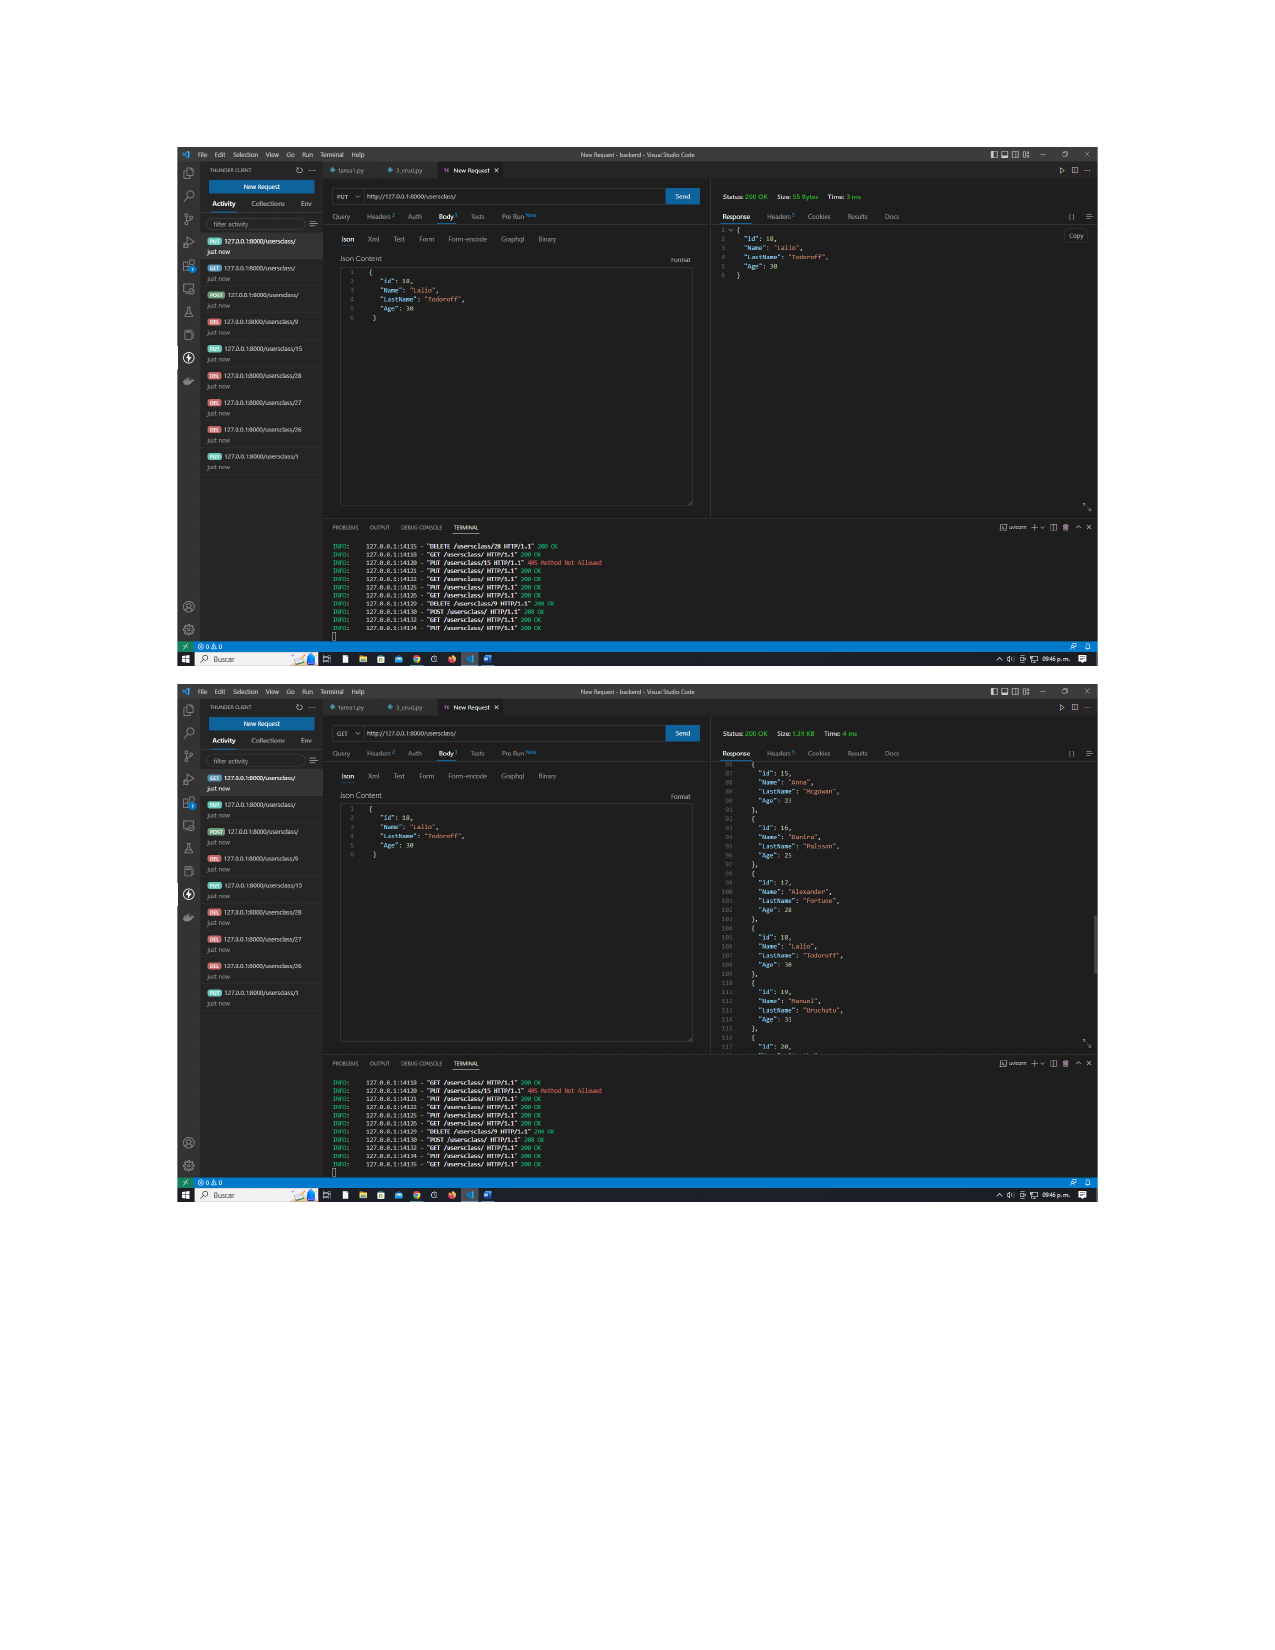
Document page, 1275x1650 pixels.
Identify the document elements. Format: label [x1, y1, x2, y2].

picture [177, 684, 1098, 1202]
picture [177, 147, 1098, 666]
